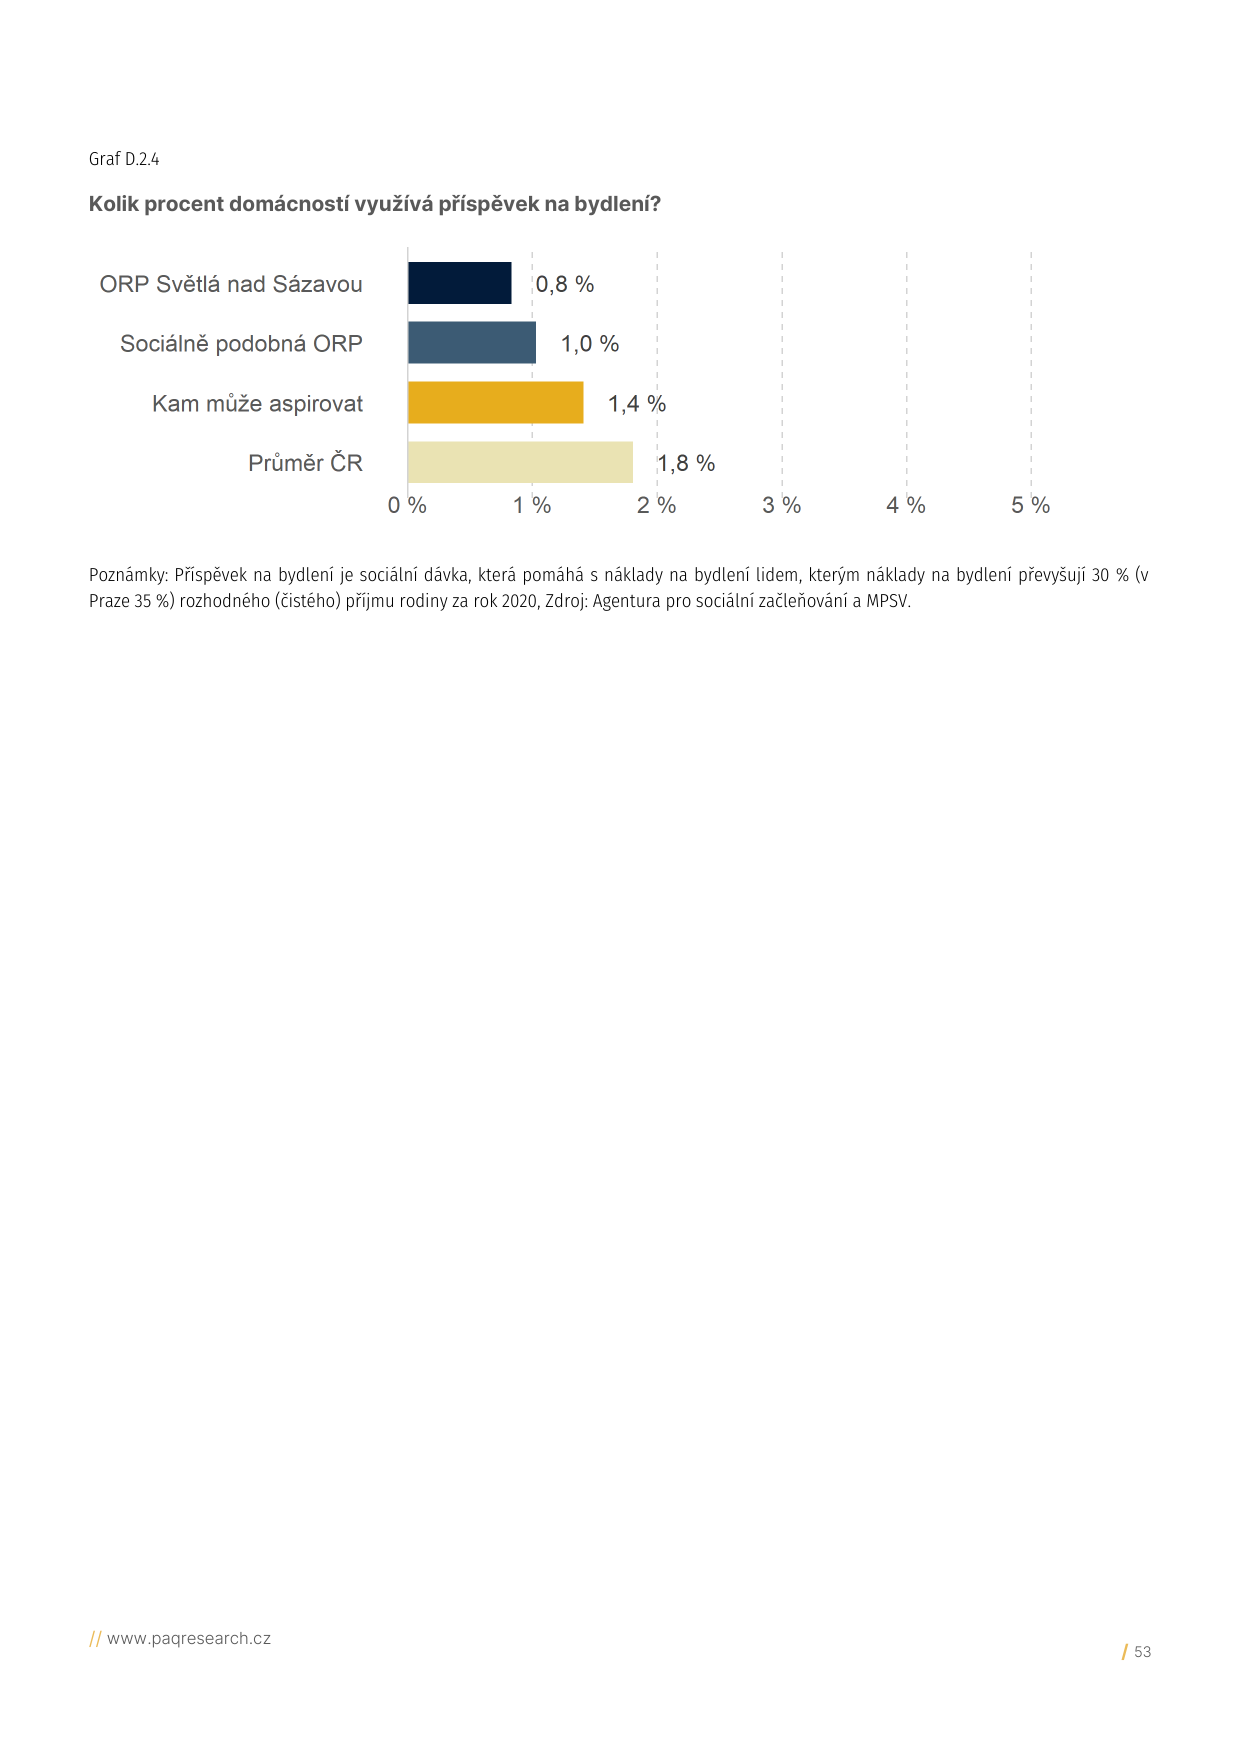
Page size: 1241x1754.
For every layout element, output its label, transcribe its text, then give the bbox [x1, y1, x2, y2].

picture [88, 216, 1139, 548]
text Graf D.2.4 [89, 148, 1152, 170]
text Kolik procent domácností využívá příspěvek na bydlení? [89, 186, 1152, 216]
text Poznámky: Příspěvek na bydlení je sociální dávka, která pomáhá s náklady na bydlení lidem, kterým náklady na bydlení převyšují 30 % (v Praze 35 %) rozhodného (čistého) příjmu rodiny za rok 2020, Zdroj: Agentura pro sociální začleňování a MPSV. [89, 564, 1152, 613]
